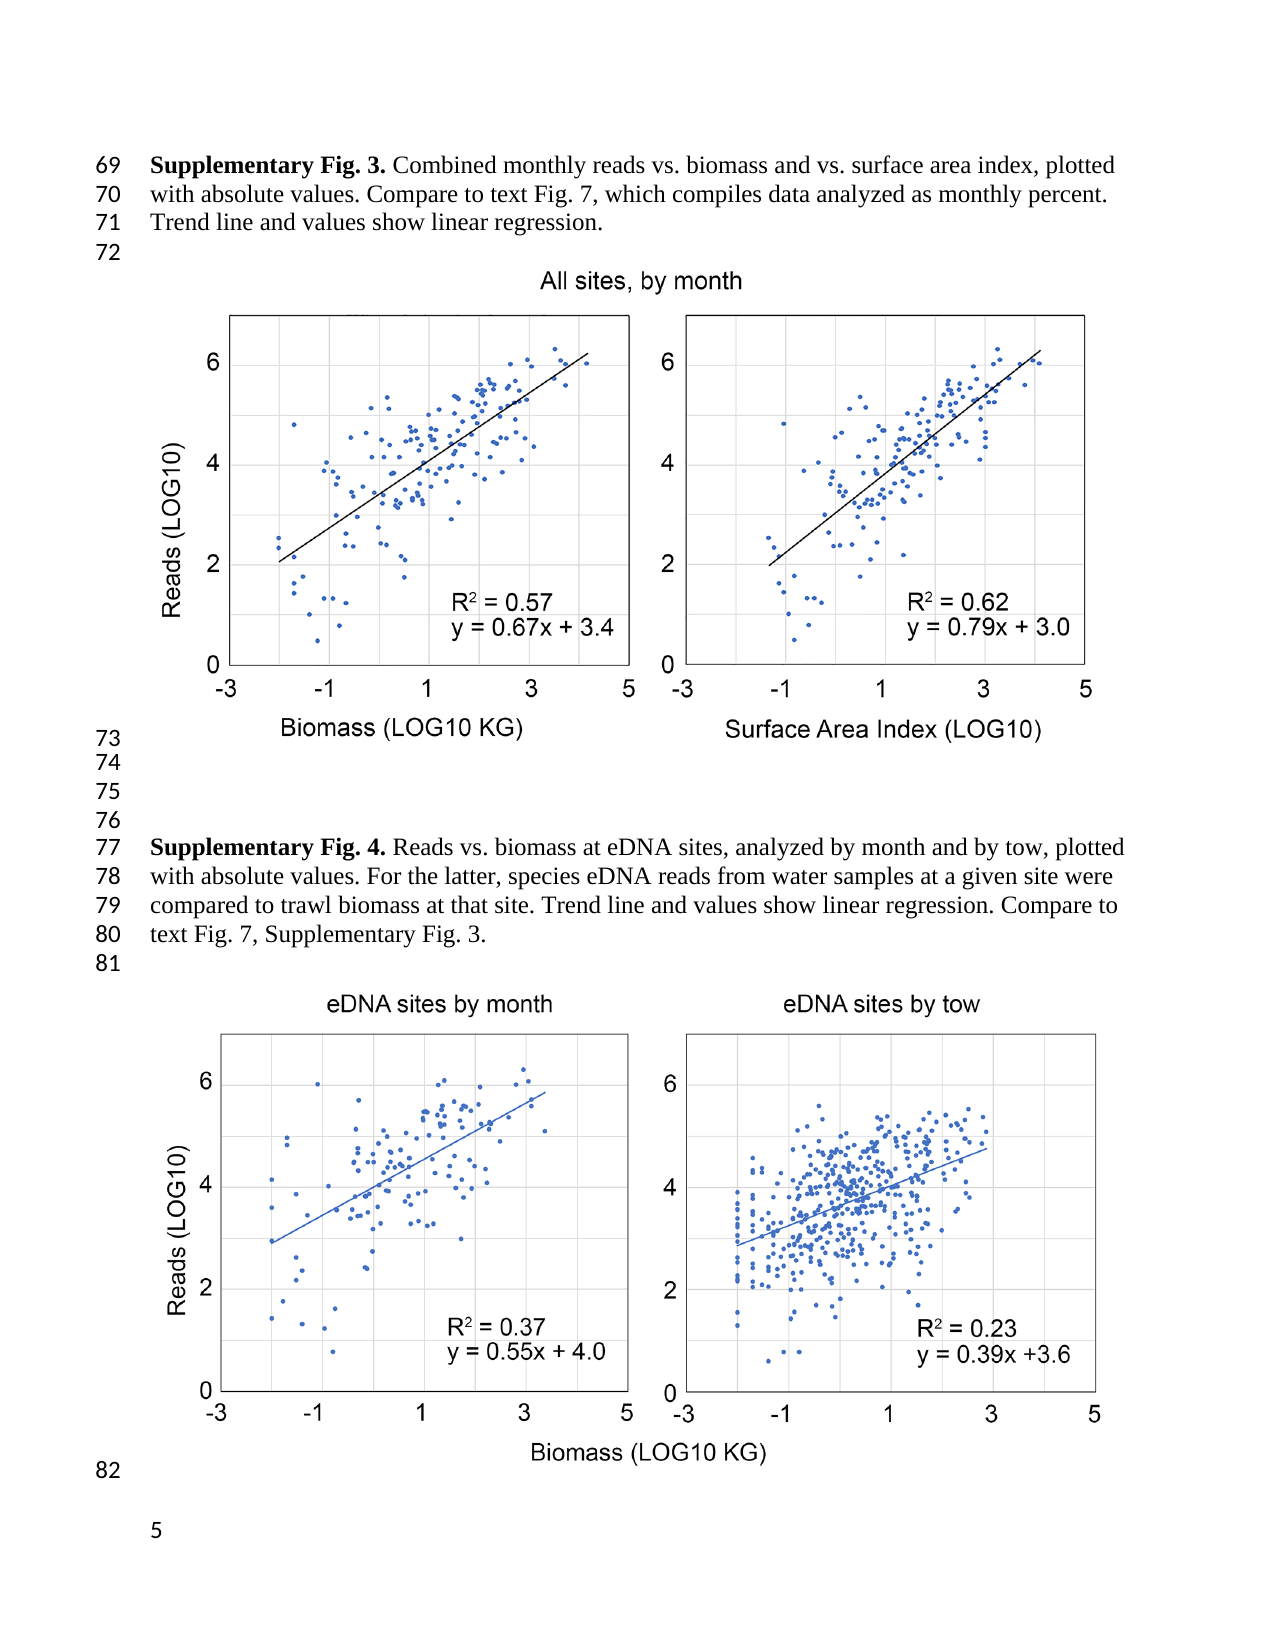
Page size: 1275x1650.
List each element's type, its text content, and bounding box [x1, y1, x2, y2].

picture [150, 265, 1109, 747]
picture [150, 976, 1125, 1479]
text Supplementary Fig. 3. Combined monthly reads vs. biomass and vs. surface area index, plotted with absolute values. Compare to text Fig. 7, which compiles data analyzed as monthly percent. Trend line and values show linear regression. [150, 150, 1125, 236]
text Supplementary Fig. 4. Reads vs. biomass at eDNA sites, analyzed by month and by tow, plotted with absolute values. For the latter, species eDNA reads from water samples at a given site were compared to trawl biomass at that site. Trend line and values show linear regression. Compare to text Fig. 7, Supplementary Fig. 3. [150, 832, 1125, 947]
